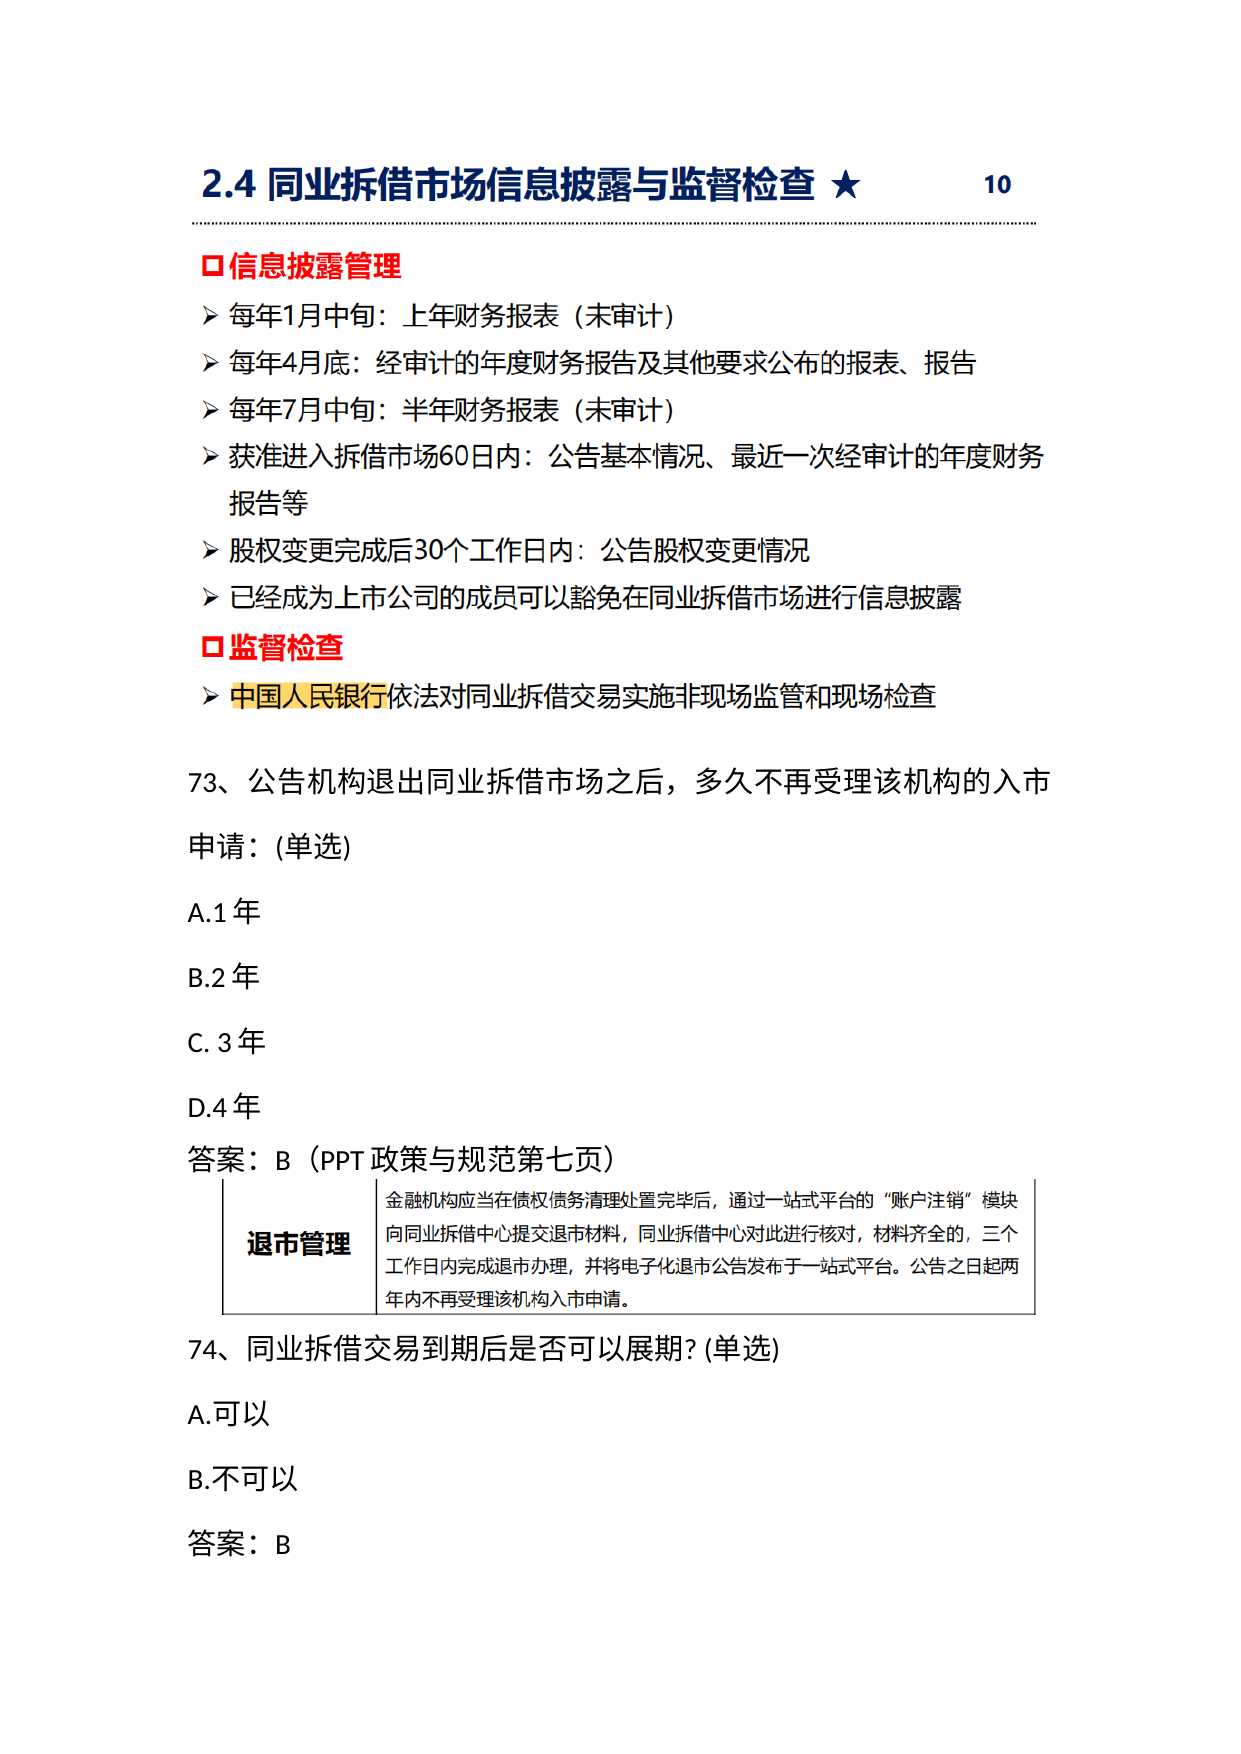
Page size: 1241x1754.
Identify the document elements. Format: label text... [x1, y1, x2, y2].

text A.1年 [187, 877, 1053, 942]
text B.2年 [187, 942, 1053, 1007]
picture [187, 1179, 1052, 1315]
text C. 3年 [187, 1007, 1053, 1072]
text B.不可以 [187, 1444, 1053, 1509]
text 答案：B [187, 1509, 1053, 1574]
text 74、同业拆借交易到期后是否可以展期? (单选) [187, 1314, 1053, 1379]
text 73、公告机构退出同业拆借市场之后，多久不再受理该机构的入市申请：(单选) [187, 747, 1053, 877]
text 答案：B（PPT政策与规范第七页） [187, 1137, 1053, 1179]
text D.4年 [187, 1072, 1053, 1137]
picture [187, 162, 1053, 721]
text A.可以 [187, 1379, 1053, 1444]
